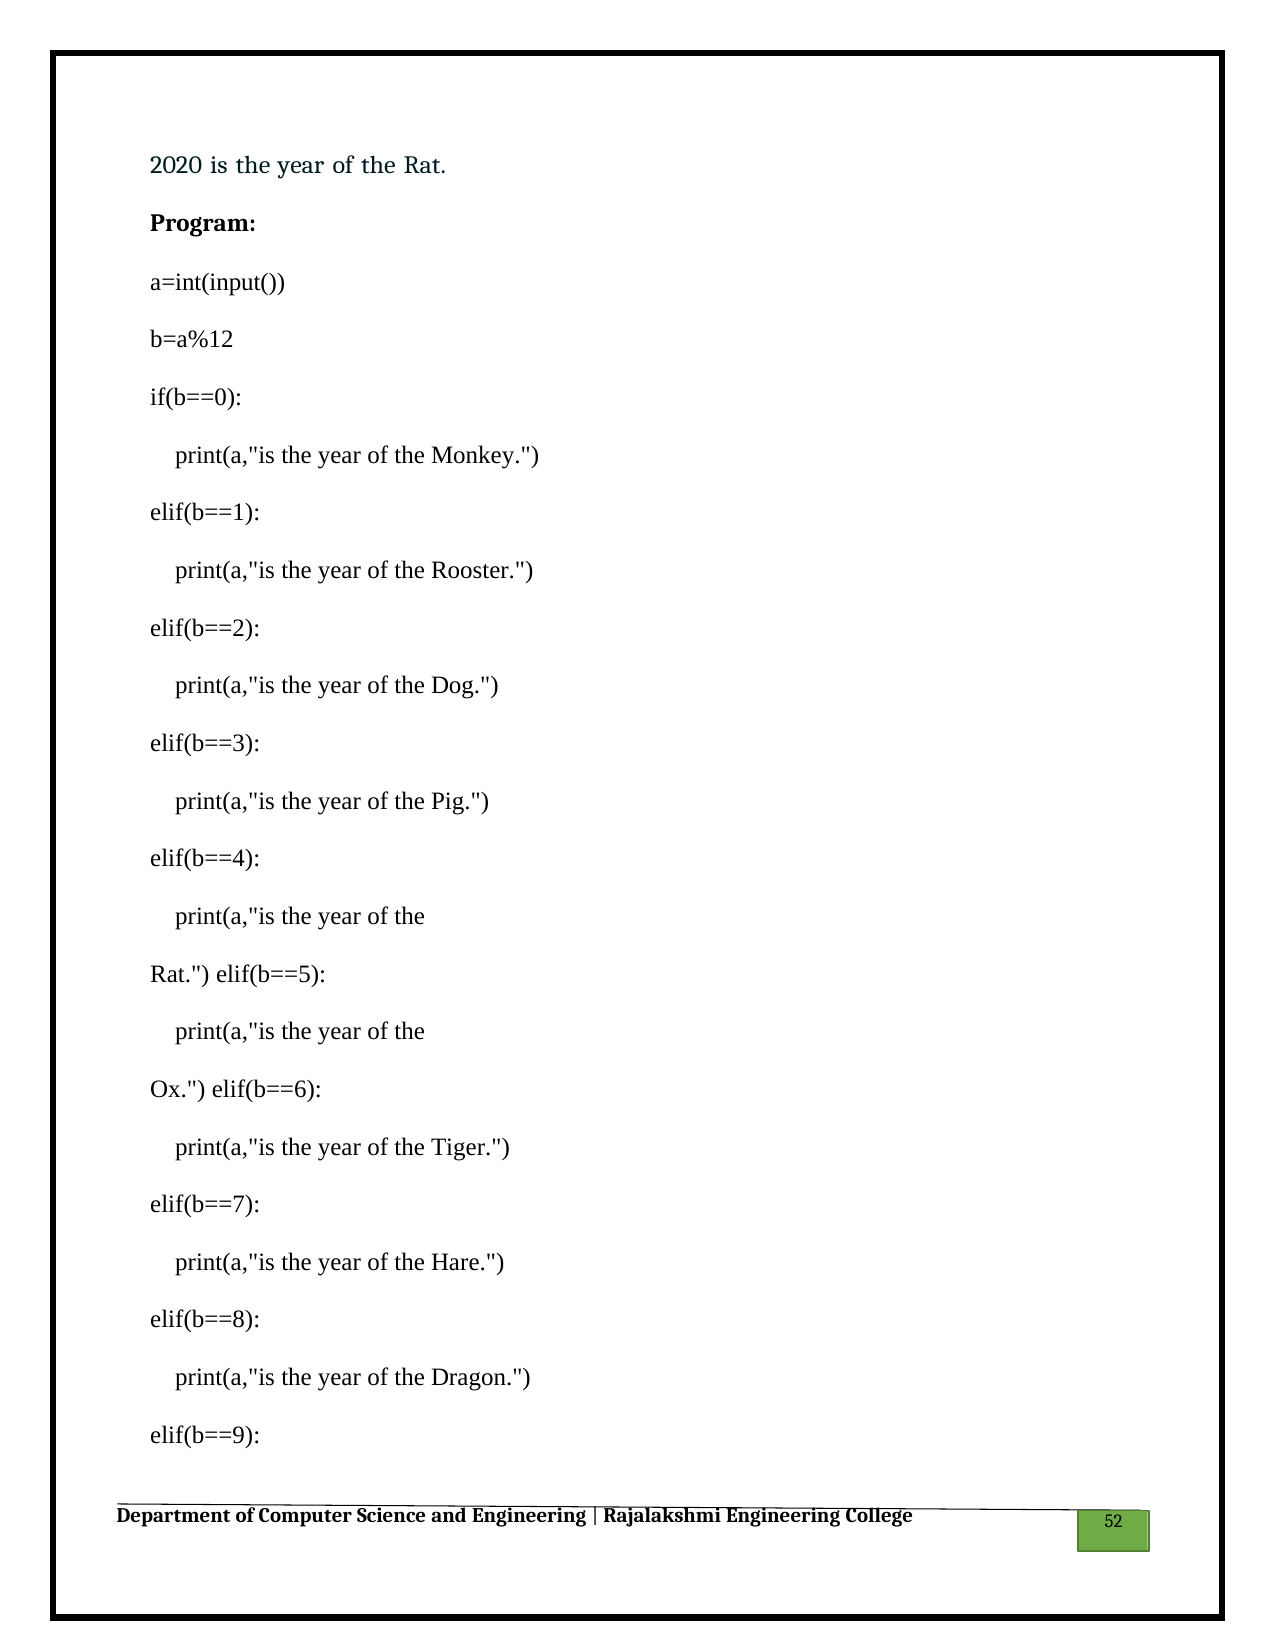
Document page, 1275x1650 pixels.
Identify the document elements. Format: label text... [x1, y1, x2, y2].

text print(a,"is the year of the Dog.") elif(b==3): [150, 671, 499, 757]
text print(a,"is the year of the Tiger.") elif(b==7): [150, 1132, 510, 1218]
text print(a,"is the year of the Ox.") elif(b==6): [150, 1016, 486, 1103]
text Program: a=int(input()) b=a%12 if(b==0): [150, 209, 287, 410]
text 2020 is the year of the Rat. [150, 151, 1206, 180]
text print(a,"is the year of the Rooster.") elif(b==2): [150, 555, 534, 642]
text print(a,"is the year of the Hare.") elif(b==8): [150, 1247, 505, 1333]
text print(a,"is the year of the Pig.") elif(b==4): [150, 786, 490, 872]
text print(a,"is the year of the Monkey.") elif(b==1): [150, 440, 539, 526]
text print(a,"is the year of the Rat.") elif(b==5): [150, 901, 490, 987]
text print(a,"is the year of the Dragon.") elif(b==9): [150, 1362, 531, 1449]
